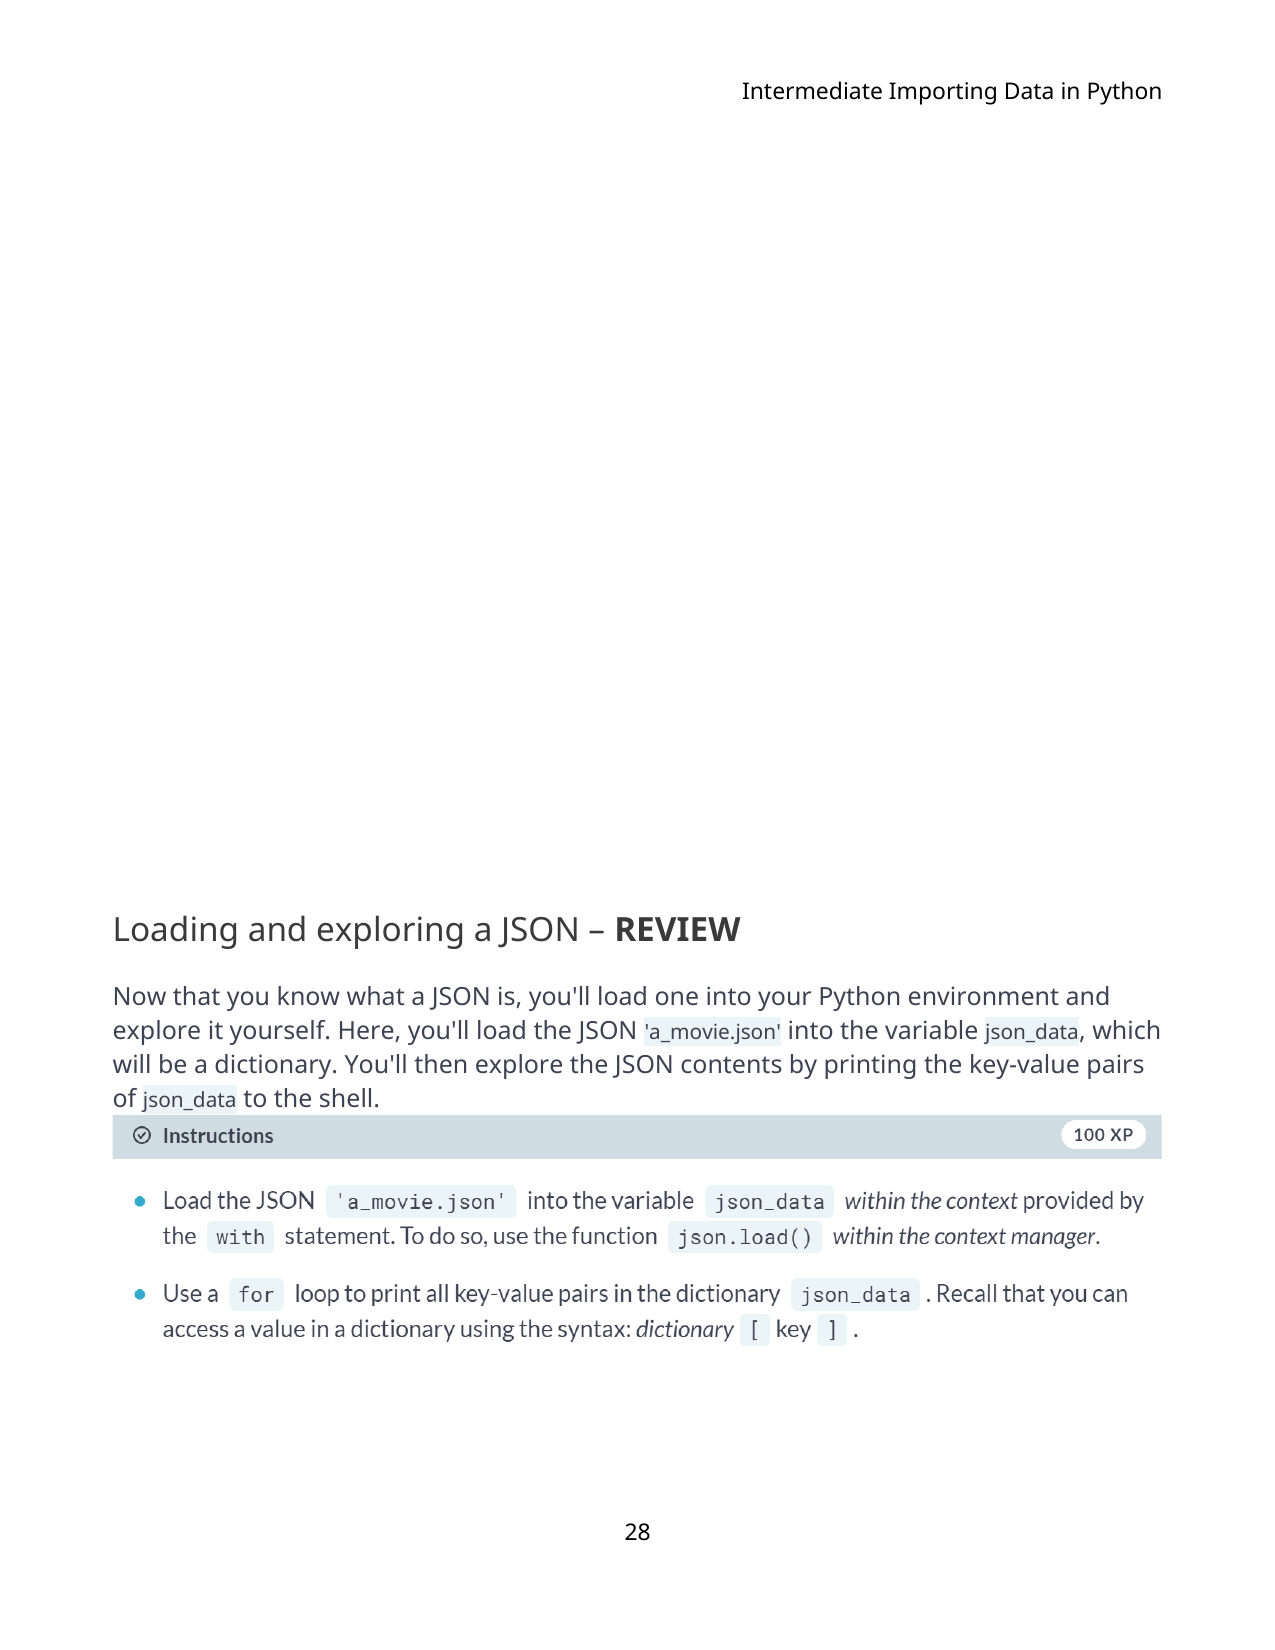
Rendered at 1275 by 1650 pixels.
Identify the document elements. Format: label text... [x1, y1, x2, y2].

text Now that you know what a JSON is, you'll load one into your Python environment and explore it yourself. Here, you'll load the JSON 'a_movie.json' into the variable json_data, which will be a dictionary. You'll then explore the JSON contents by printing the key-value pairs of json_data to the shell. [112, 979, 1162, 1115]
picture [112, 1115, 1162, 1362]
subtitle Loading and exploring a JSON – REVIEW [112, 906, 1162, 952]
